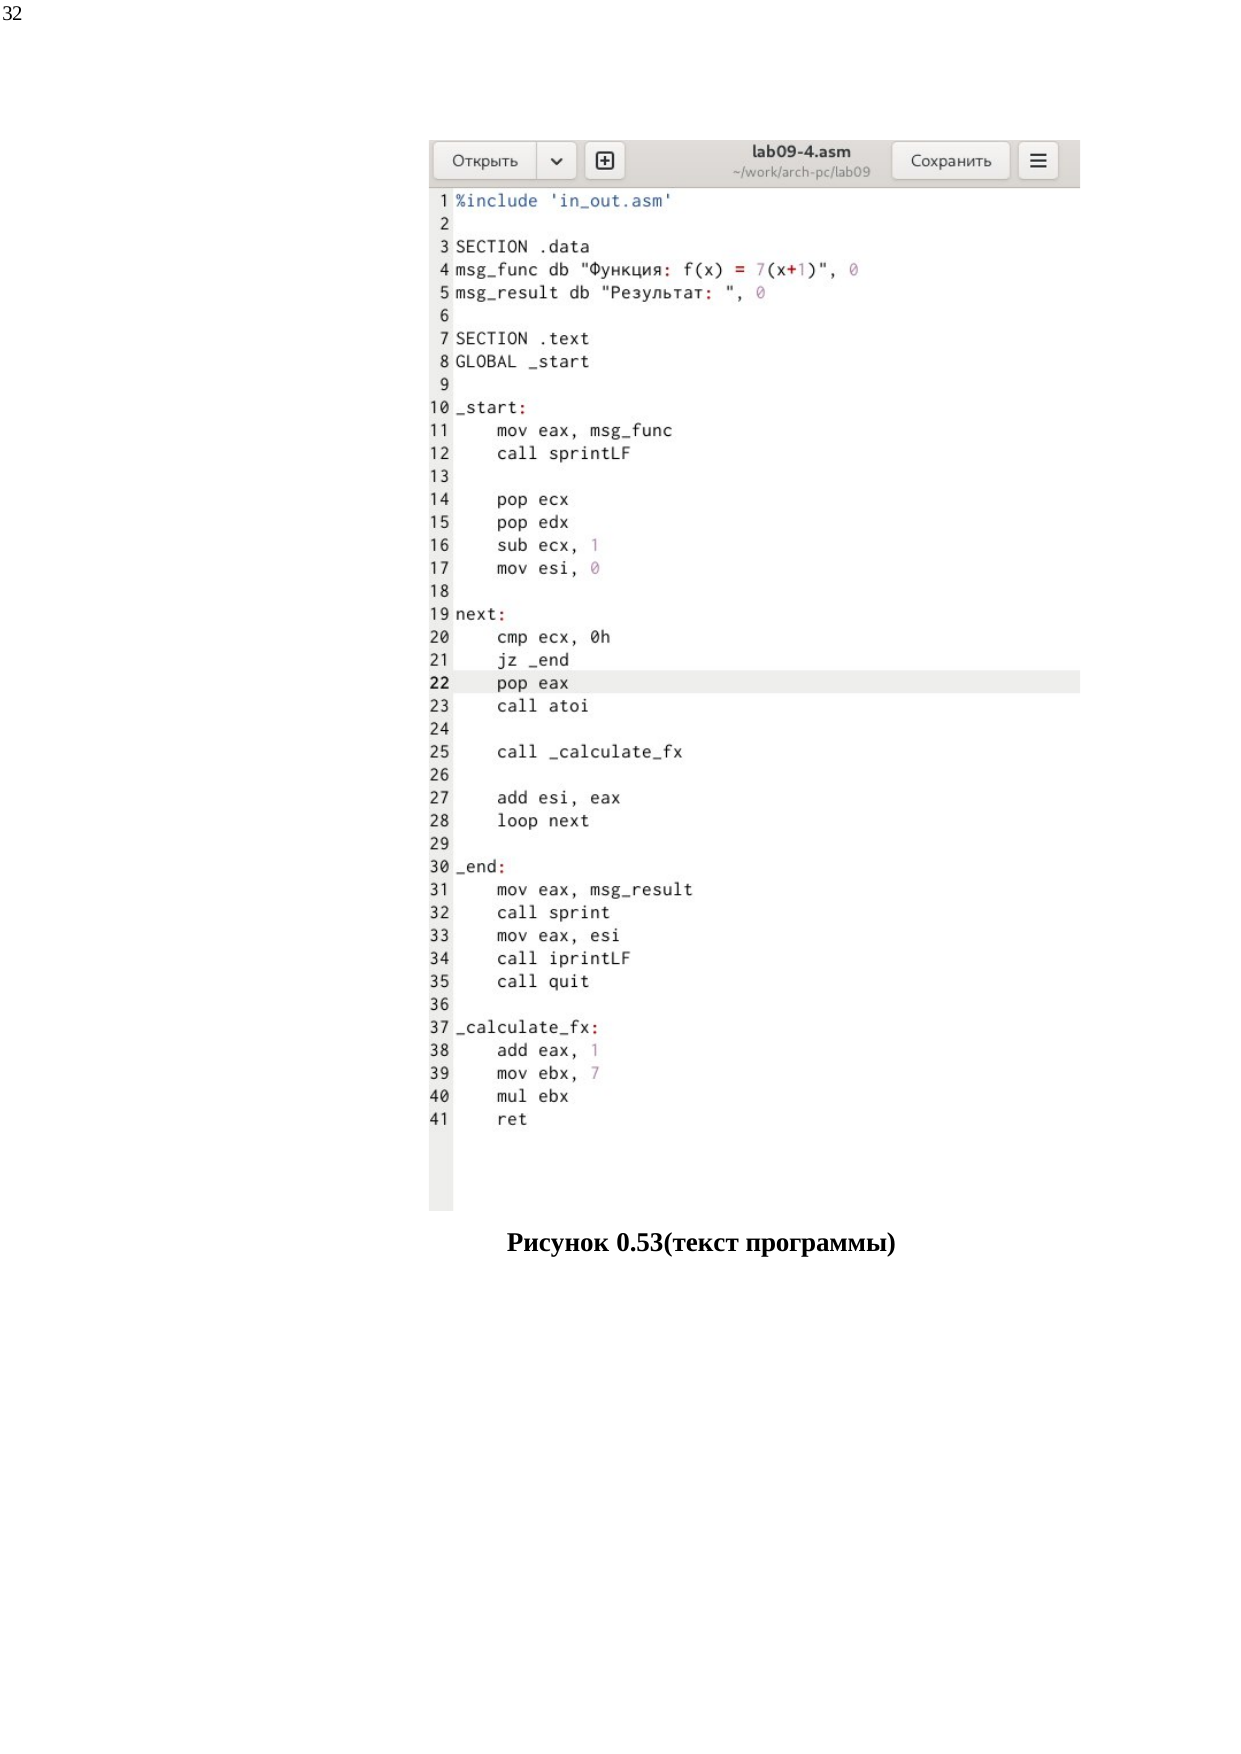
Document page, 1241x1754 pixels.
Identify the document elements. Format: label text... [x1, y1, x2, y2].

text Рисунок 0.53(текст программы) [162, 1226, 1240, 1257]
picture [428, 140, 1081, 1211]
